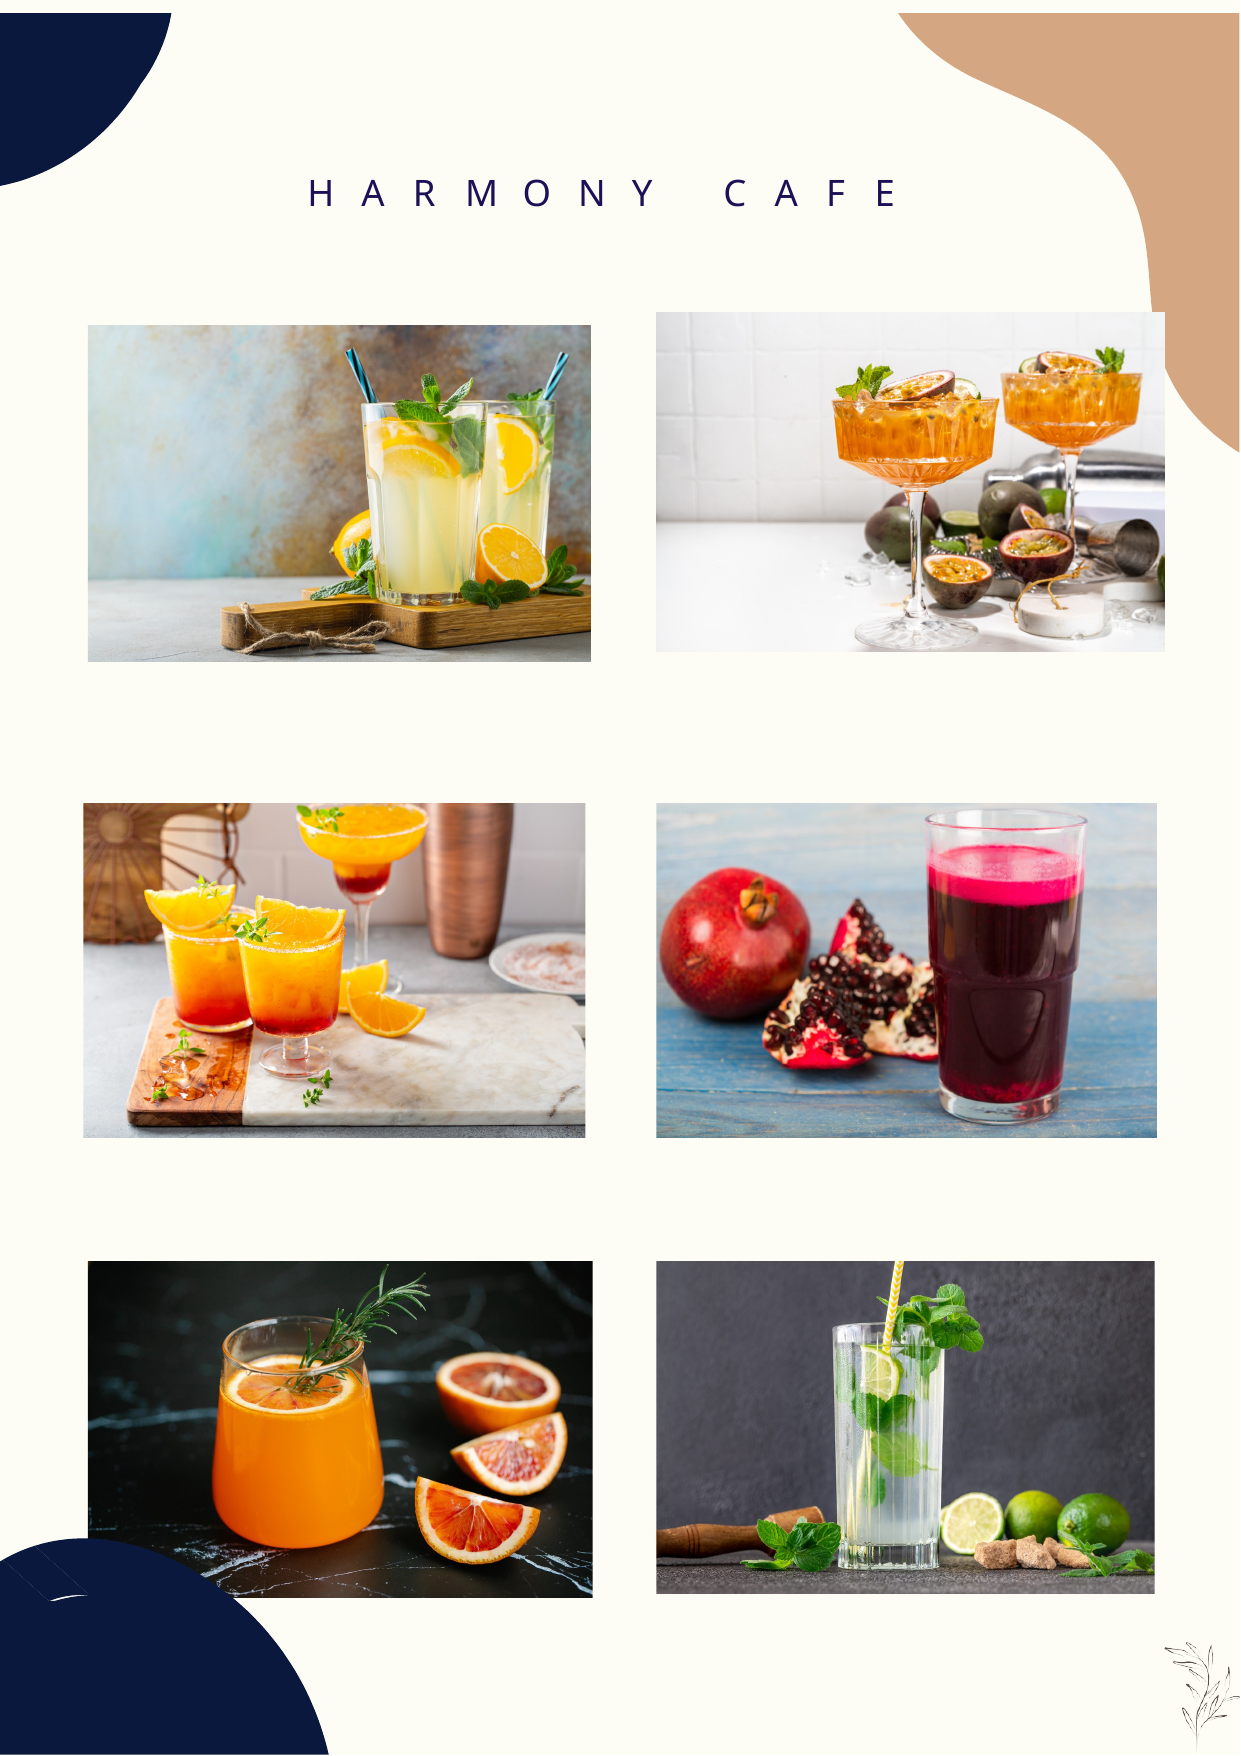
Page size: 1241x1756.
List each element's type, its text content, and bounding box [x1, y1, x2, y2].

picture [87, 1261, 593, 1598]
picture [1164, 1642, 1240, 1755]
picture [656, 803, 1157, 1138]
picture [87, 325, 591, 662]
text H A R M O N Y [307, 167, 1139, 217]
picture [656, 1261, 1155, 1594]
picture [83, 803, 586, 1138]
picture [656, 312, 1165, 652]
